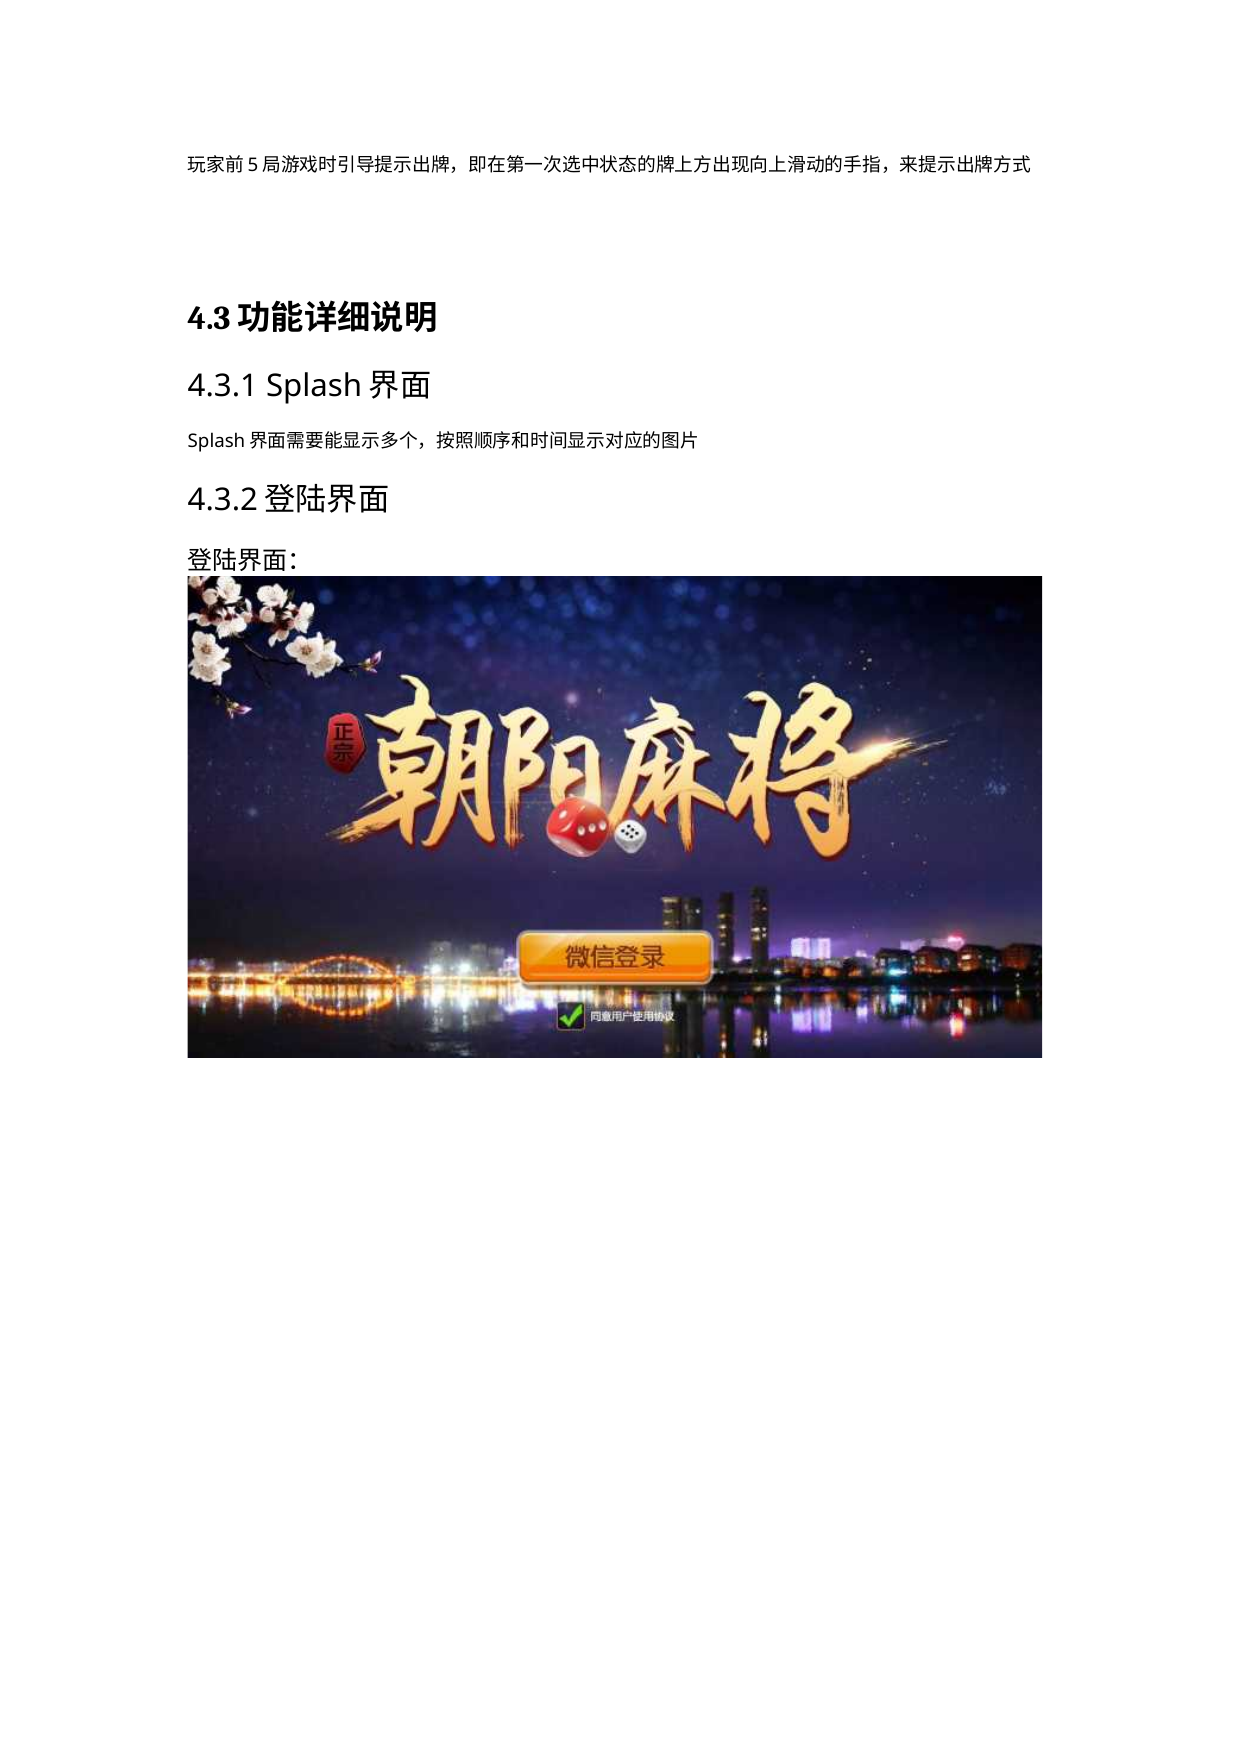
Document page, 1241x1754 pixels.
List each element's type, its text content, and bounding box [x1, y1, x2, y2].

text 4.3.2登陆界面 [187, 474, 1053, 519]
text 登陆界面： [187, 540, 1053, 577]
text 4.3.1 Splash界面 [187, 360, 1053, 405]
picture [187, 576, 1043, 1058]
text 玩家前5局游戏时引导提示出牌，即在第一次选中状态的牌上方出现向上滑动的手指，来提示出牌方式 [187, 150, 1053, 177]
text Splash界面需要能显示多个，按照顺序和时间显示对应的图片 [187, 426, 1053, 453]
text 4.3功能详细说明 [187, 291, 1053, 339]
